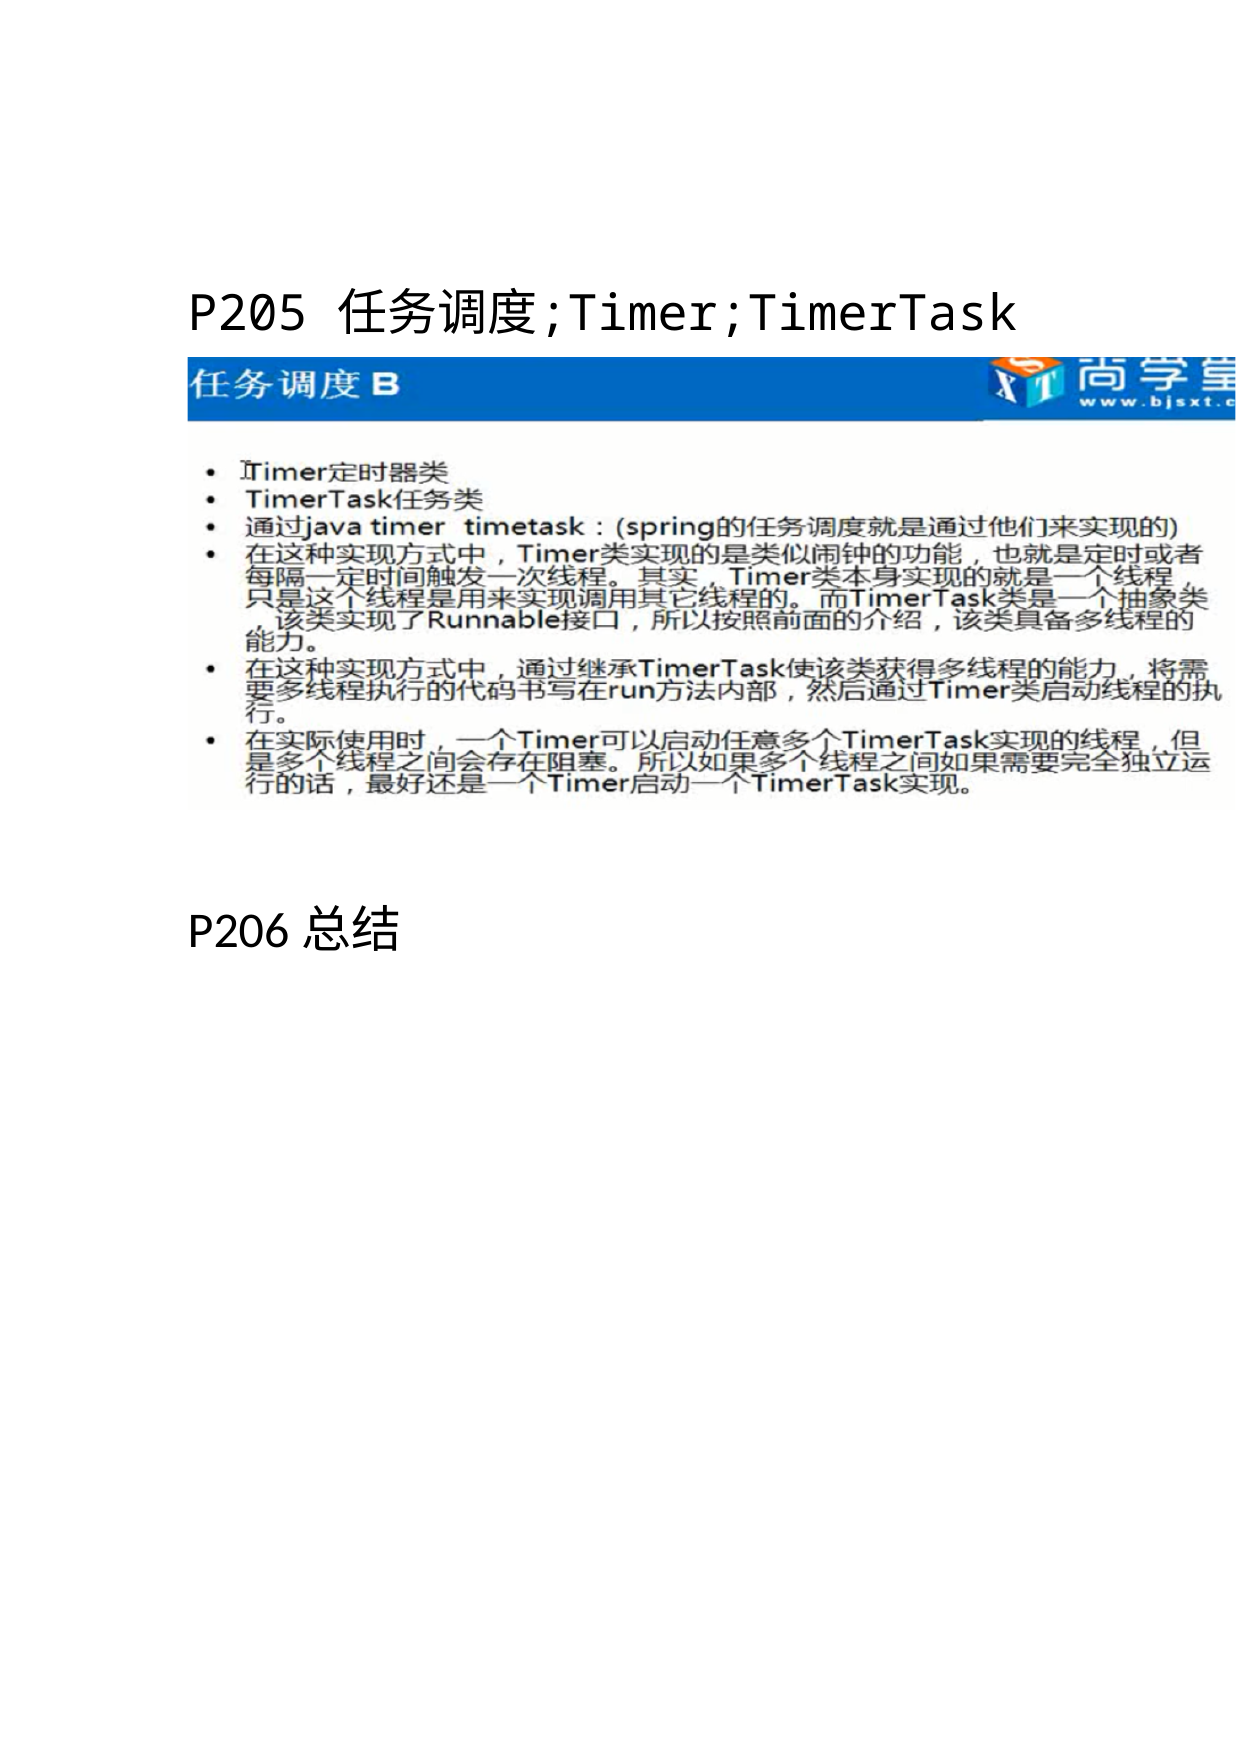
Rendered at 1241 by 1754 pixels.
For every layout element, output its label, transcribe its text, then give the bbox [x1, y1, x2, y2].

picture [187, 357, 1236, 810]
text P206 总结 [187, 877, 1053, 974]
text P205 任务调度;Timer;TimerTask [187, 259, 1053, 357]
